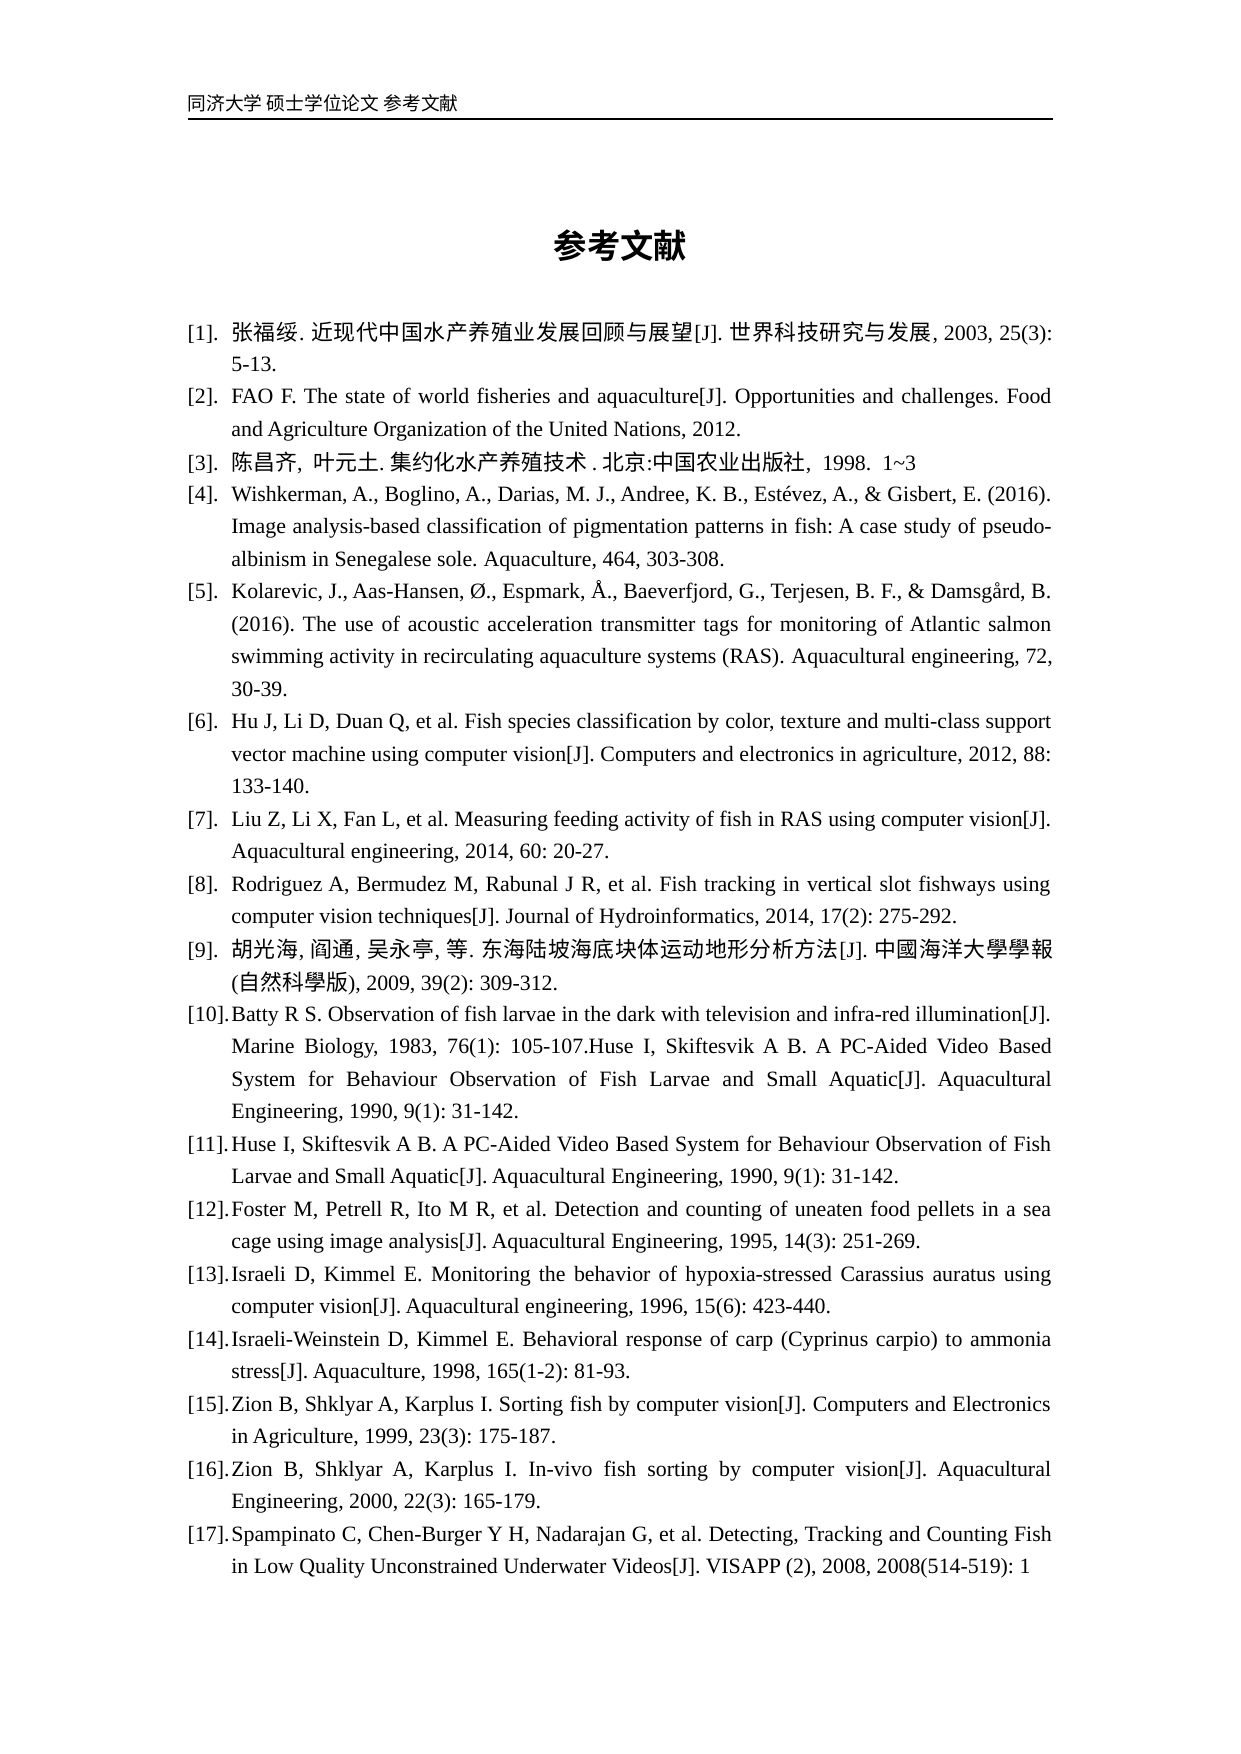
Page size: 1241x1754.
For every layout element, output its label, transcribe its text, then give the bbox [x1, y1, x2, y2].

list Foster M, Petrell R, Ito M R, et al. Detection and counting of uneaten food pellets in a sea cage using image analysis[J]. Aquacultural Engineering, 1995, 14(3): 251-269. [187, 1192, 1053, 1257]
list Israeli-Weinstein D, Kimmel E. Behavioral response of carp (Cyprinus carpio) to ammonia stress[J]. Aquaculture, 1998, 165(1-2): 81-93. [187, 1322, 1053, 1387]
list Zion B, Shklyar A, Karplus I. Sorting fish by computer vision[J]. Computers and Electronics in Agriculture, 1999, 23(3): 175-187. [187, 1387, 1053, 1452]
list Hu J, Li D, Duan Q, et al. Fish species classification by color, texture and multi-class support vector machine using computer vision[J]. Computers and electronics in agriculture, 2012, 88: 133-140. [187, 704, 1053, 802]
list Israeli D, Kimmel E. Monitoring the behavior of hypoxia-stressed Carassius auratus using computer vision[J]. Aquacultural engineering, 1996, 15(6): 423-440. [187, 1257, 1053, 1322]
list Batty R S. Observation of fish larvae in the dark with television and infra-red illumination[J]. Marine Biology, 1983, 76(1): 105-107.Huse I, Skiftesvik A B. A PC-Aided Video Based System for Behaviour Observation of Fish Larvae and Small Aquatic[J]. Aquacultural Engineering, 1990, 9(1): 31-142. [187, 997, 1053, 1127]
list Huse I, Skiftesvik A B. A PC-Aided Video Based System for Behaviour Observation of Fish Larvae and Small Aquatic[J]. Aquacultural Engineering, 1990, 9(1): 31-142. [187, 1127, 1053, 1192]
list 张福绥. 近现代中国水产养殖业发展回顾与展望[J]. 世界科技研究与发展, 2003, 25(3): 5-13. [187, 314, 1053, 379]
list Liu Z, Li X, Fan L, et al. Measuring feeding activity of fish in RAS using computer vision[J]. Aquacultural engineering, 2014, 60: 20-27. [187, 802, 1053, 867]
list Kolarevic, J., Aas-Hansen, Ø., Espmark, Å., Baeverfjord, G., Terjesen, B. F., & Damsgård, B. (2016). The use of acoustic acceleration transmitter tags for monitoring of Atlantic salmon swimming activity in recirculating aquaculture systems (RAS). Aquacultural engineering, 72, 30-39. [187, 574, 1053, 704]
list Zion B, Shklyar A, Karplus I. In-vivo fish sorting by computer vision[J]. Aquacultural Engineering, 2000, 22(3): 165-179. [187, 1452, 1053, 1517]
list 陈昌齐, 叶元土. 集约化水产养殖技术 . 北京:中国农业出版社, 1998. 1~3 [187, 444, 1053, 477]
list FAO F. The state of world fisheries and aquaculture[J]. Opportunities and challenges. Food and Agriculture Organization of the United Nations, 2012. [187, 379, 1053, 444]
list Rodriguez A, Bermudez M, Rabunal J R, et al. Fish tracking in vertical slot fishways using computer vision techniques[J]. Journal of Hydroinformatics, 2014, 17(2): 275-292. [187, 867, 1053, 932]
text 参考文献 [187, 212, 1053, 277]
list Wishkerman, A., Boglino, A., Darias, M. J., Andree, K. B., Estévez, A., & Gisbert, E. (2016). Image analysis-based classification of pigmentation patterns in fish: A case study of pseudo-albinism in Senegalese sole. Aquaculture, 464, 303-308. [187, 477, 1053, 574]
list Spampinato C, Chen-Burger Y H, Nadarajan G, et al. Detecting, Tracking and Counting Fish in Low Quality Unconstrained Underwater Videos[J]. VISAPP (2), 2008, 2008(514-519): 1 [187, 1517, 1053, 1582]
list 胡光海, 阎通, 吴永亭, 等. 东海陆坡海底块体运动地形分析方法[J]. 中國海洋大學學報 (自然科學版), 2009, 39(2): 309-312. [187, 932, 1053, 997]
